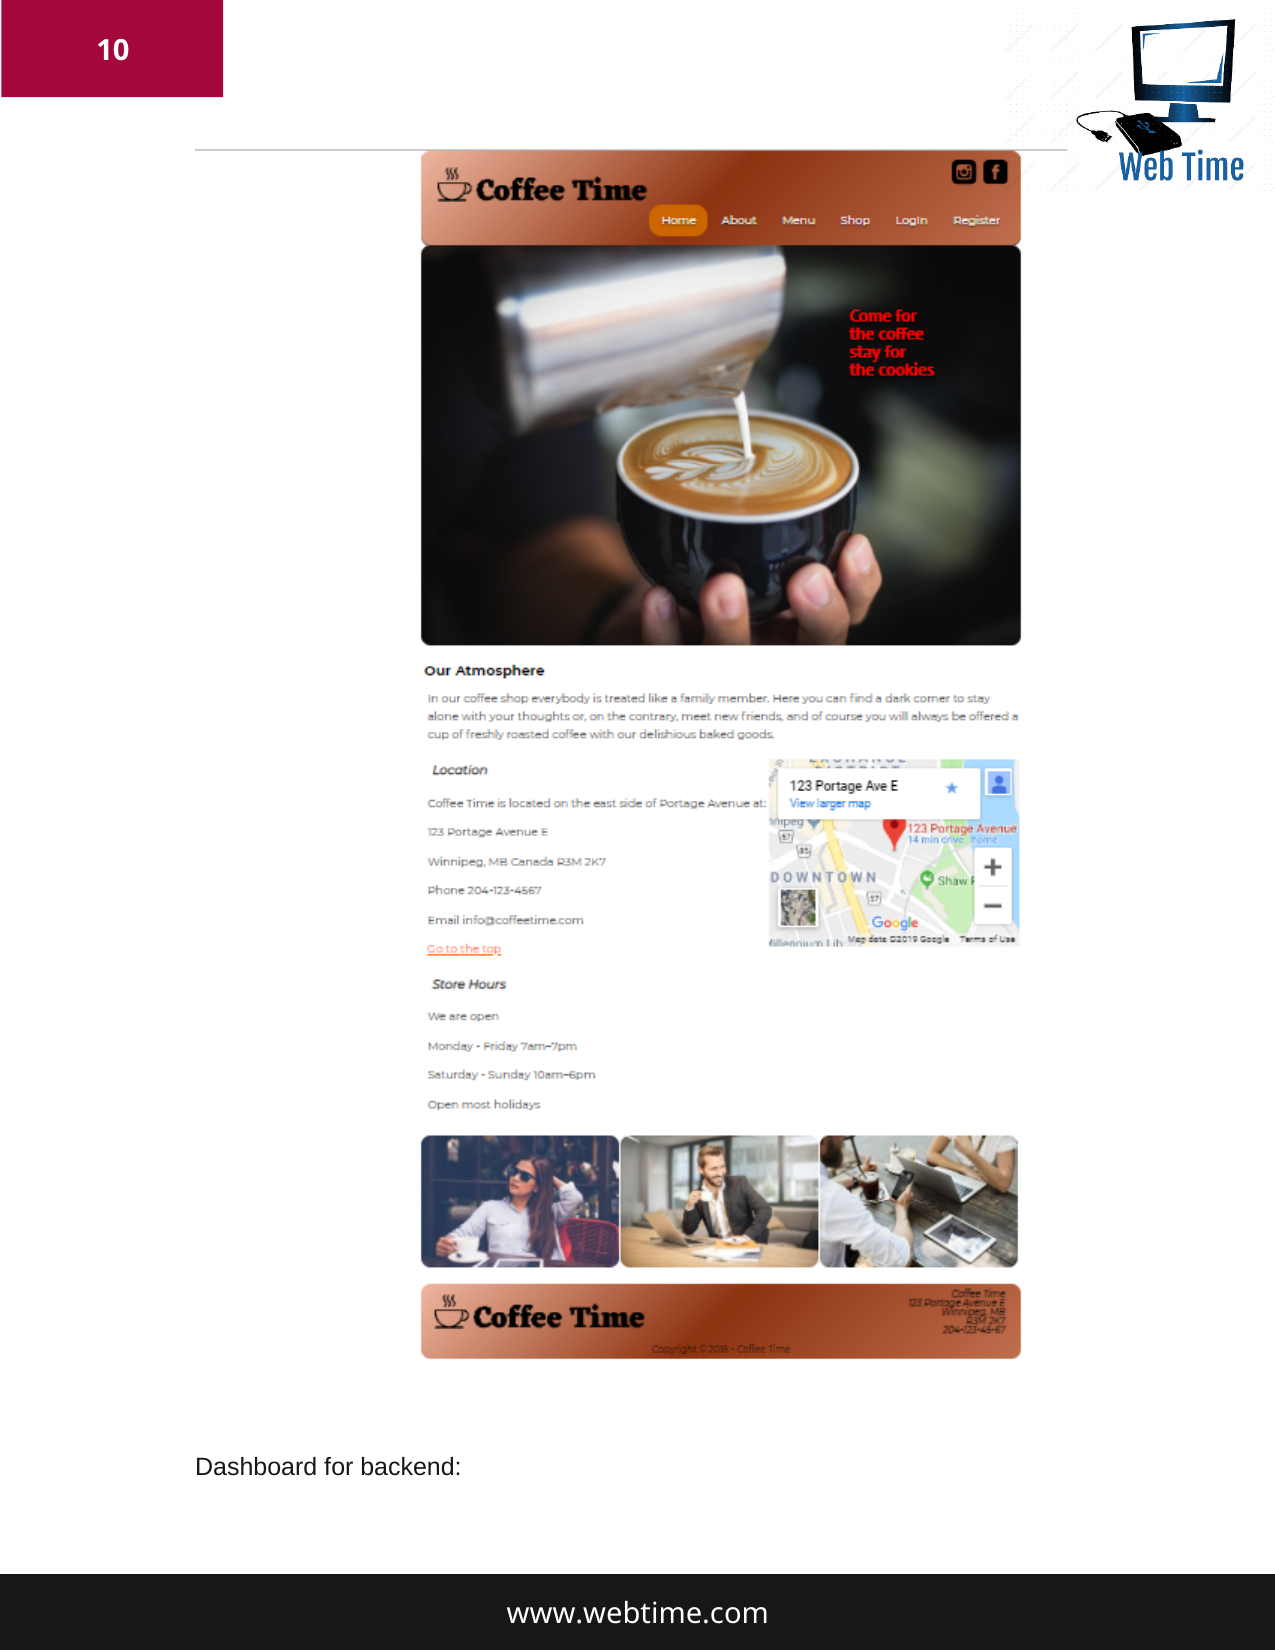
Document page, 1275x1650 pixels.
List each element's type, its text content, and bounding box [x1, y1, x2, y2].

picture [195, 8, 1275, 1437]
list Dashboard for backend: [195, 1452, 1155, 1481]
